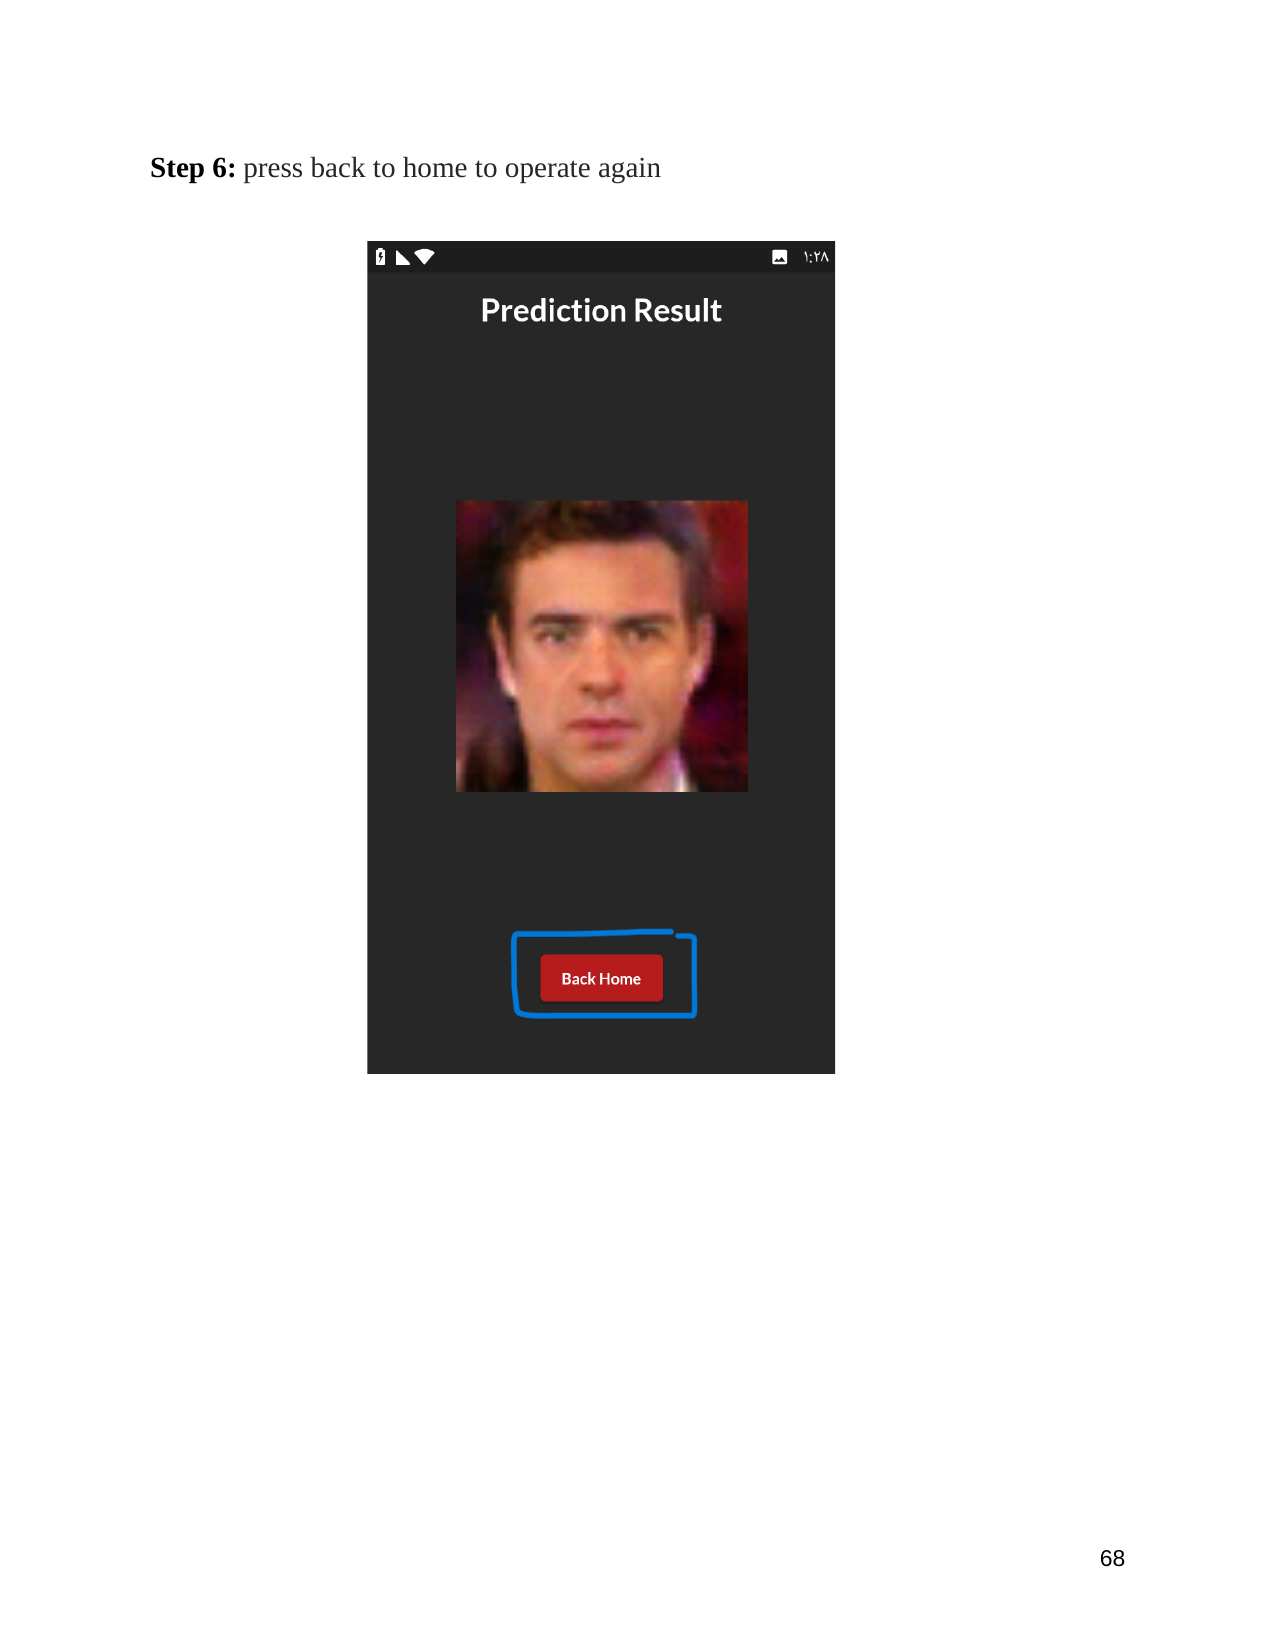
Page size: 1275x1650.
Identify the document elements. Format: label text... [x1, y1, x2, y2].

picture [367, 241, 836, 1074]
text Step 6: press back to home to operate again [150, 150, 1125, 183]
